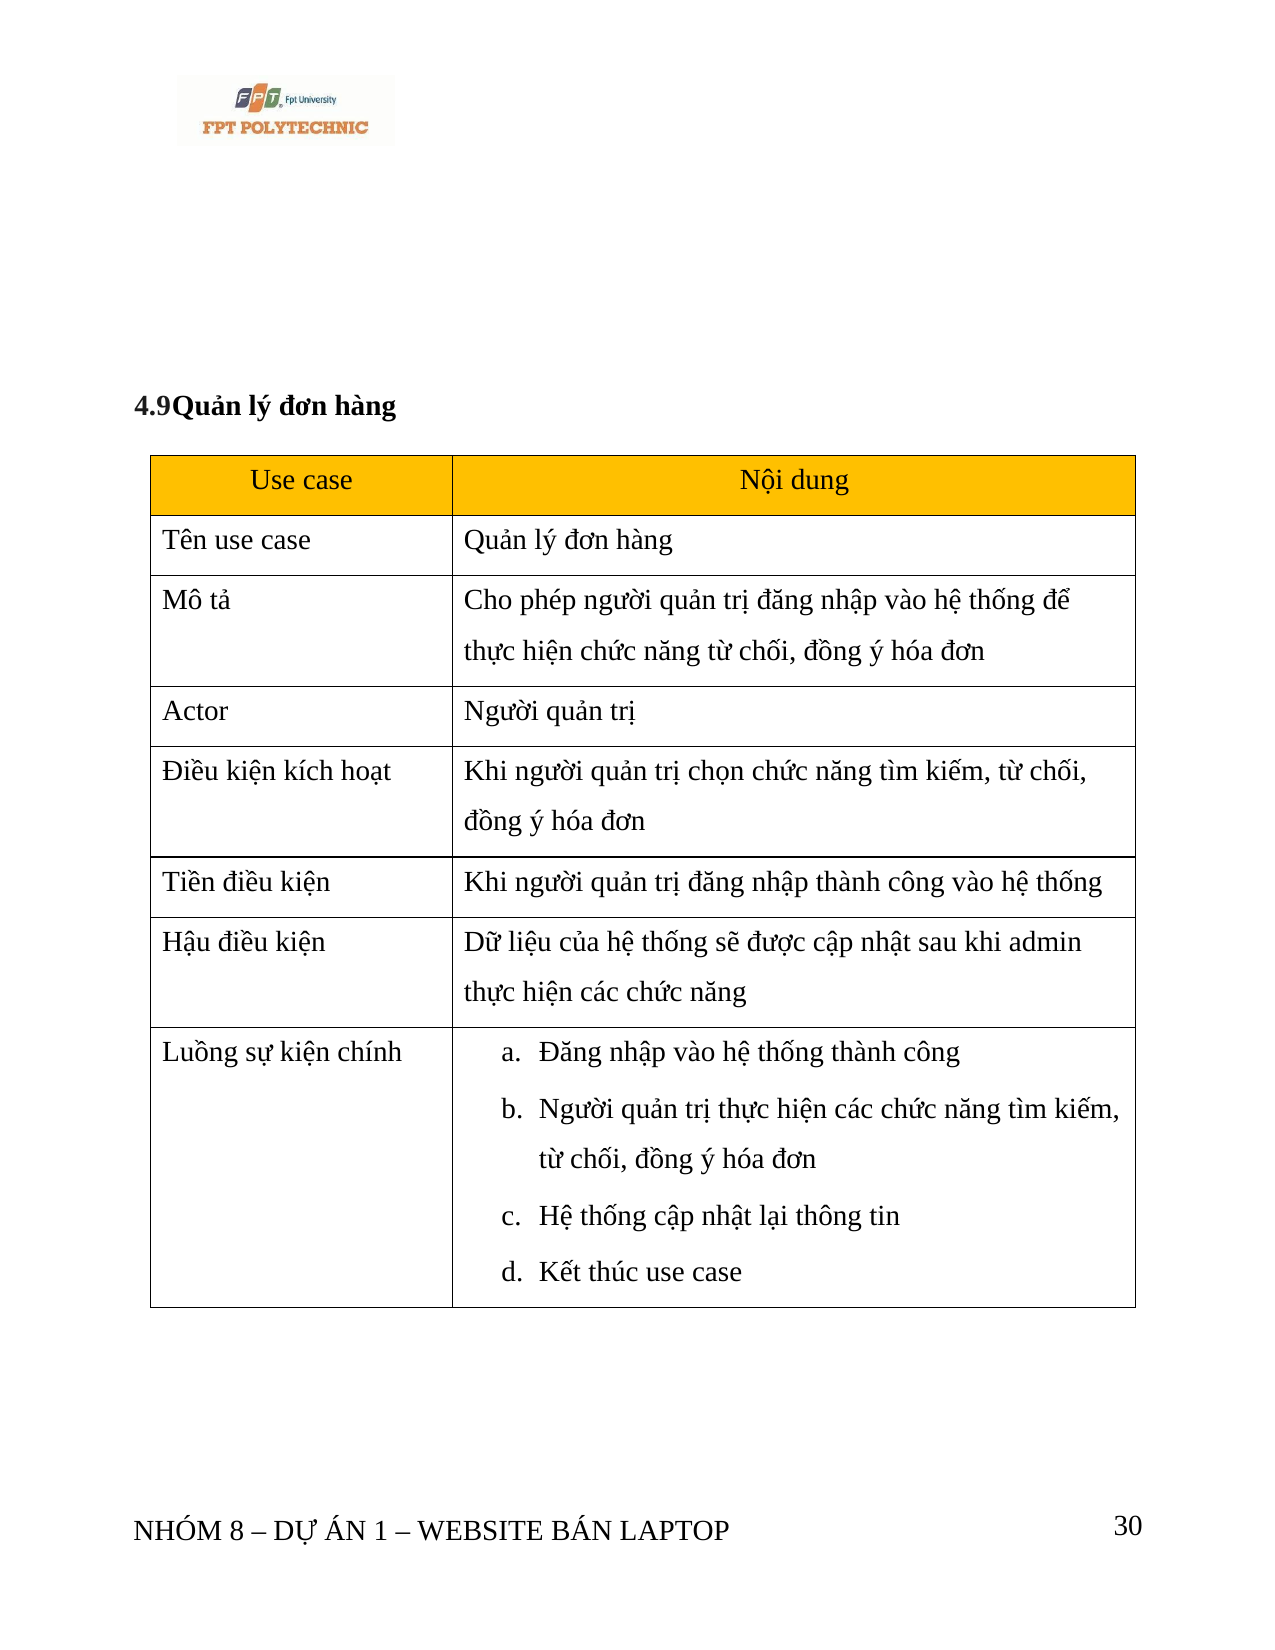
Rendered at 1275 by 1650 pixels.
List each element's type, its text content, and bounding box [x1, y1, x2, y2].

table_cell Luồng sự kiện chính [151, 1028, 452, 1307]
table_cell Dữ liệu của hệ thống sẽ được cập nhật sau khi admin thực hiện các chức năng [453, 918, 1135, 1027]
table_cell Người quản trị [453, 687, 1135, 746]
table_cell Actor [151, 687, 452, 746]
subtitle Quản lý đơn hàng [134, 388, 1198, 421]
table_cell Điều kiện kích hoạt [151, 747, 452, 856]
table_cell Cho phép người quản trị đăng nhập vào hệ thống để thực hiện chức năng từ chối, đồng ý hóa đơn [453, 576, 1135, 686]
table_header Use case [151, 456, 452, 515]
table_cell Quản lý đơn hàng [453, 516, 1135, 575]
table_cell Đăng nhập vào hệ thống thành công Người quản trị thực hiện các chức năng tìm kiếm, từ chối, đồng ý hóa đơn Hệ thống cập nhật lại thông tin Kết thúc use case [453, 1028, 1135, 1307]
table_cell Khi người quản trị chọn chức năng tìm kiếm, từ chối, đồng ý hóa đơn [453, 747, 1135, 856]
table_cell Tiền điều kiện [151, 858, 452, 917]
picture [177, 75, 395, 146]
table_cell Tên use case [151, 516, 452, 575]
table_cell Khi người quản trị đăng nhập thành công vào hệ thống [453, 858, 1135, 917]
table_header Nội dung [453, 456, 1135, 515]
table_cell Mô tả [151, 576, 452, 686]
table_cell Hậu điều kiện [151, 918, 452, 1027]
